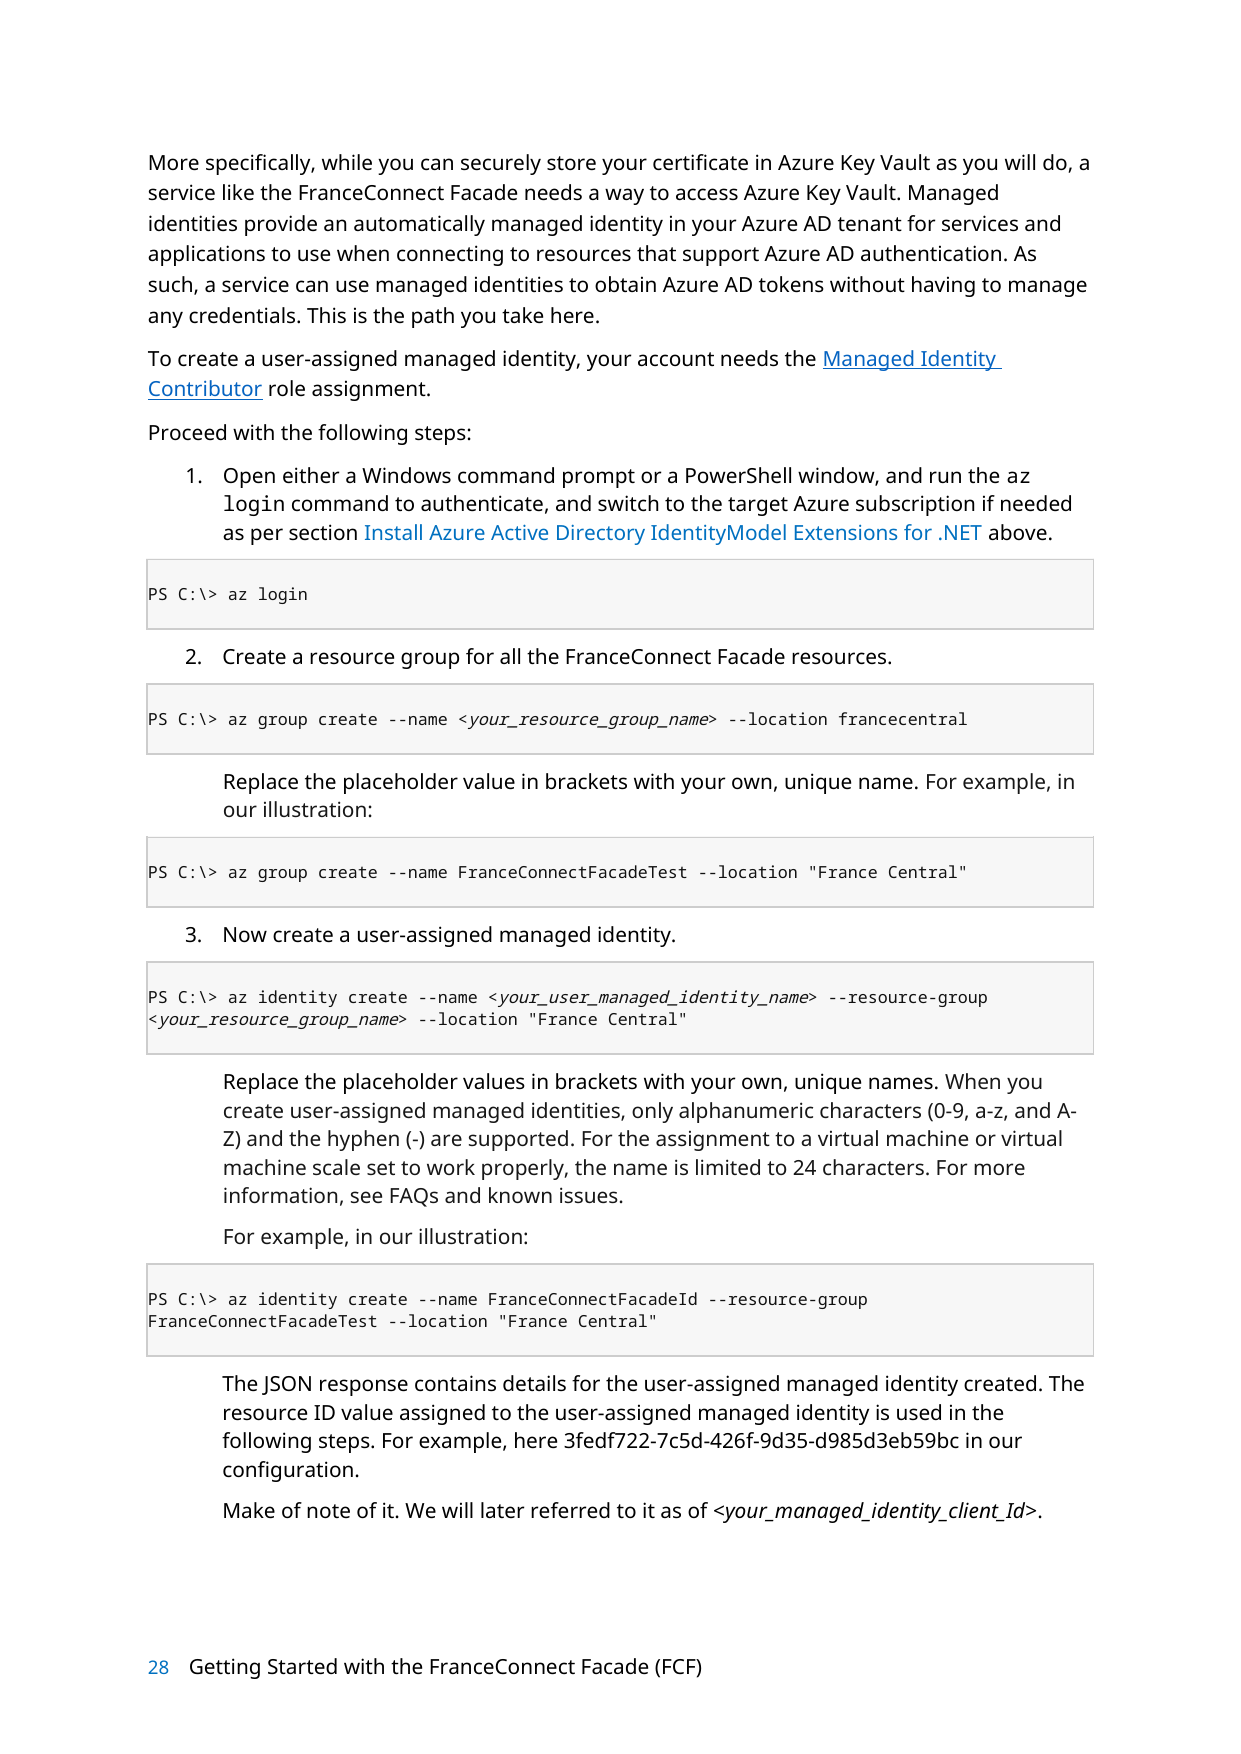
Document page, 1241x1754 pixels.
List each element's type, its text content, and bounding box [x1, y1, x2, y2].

list Replace the placeholder values in brackets with your own, unique names. When you create user-assigned managed identities, only alphanumeric characters (0-9, a-z, and A-Z) and the hyphen (-) are supported. For the assignment to a virtual machine or virtual machine scale set to work properly, the name is limited to 24 characters. For more information, see FAQs and known issues. [223, 1067, 1093, 1210]
text To create a user-assigned managed identity, your account needs the Managed Identity Contributor role assignment. [148, 344, 1093, 403]
text PS C:\> az identity create --name FranceConnectFacadeId --resource-group FranceConnectFacadeTest --location "France Central" [148, 1287, 1093, 1331]
text PS C:\> az login [148, 583, 1093, 604]
text Proceed with the following steps: [148, 418, 1093, 446]
list The JSON response contains details for the user-assigned managed identity created. The resource ID value assigned to the user-assigned managed identity is used in the following steps. For example, here 3fedf722-7c5d-426f-9d35-d985d3eb59bc in our configuration. [222, 1369, 1093, 1483]
list Replace the placeholder value in brackets with your own, unique name. For example, in our illustration: [223, 767, 1093, 824]
list For example, in our illustration: [223, 1222, 1093, 1251]
list Make of note of it. We will later referred to it as of <your_managed_identity_client_Id>. [222, 1496, 1093, 1524]
list Create a resource group for all the FranceConnect Facade resources. [185, 642, 1093, 671]
text PS C:\> az group create --name <your_resource_group_name> --location francecentral [148, 707, 1093, 729]
text More specifically, while you can securely store your certificate in Azure Key Vault as you will do, a service like the FranceConnect Facade needs a way to access Azure Key Vault. Managed identities provide an automatically managed identity in your Azure AD tenant for services and applications to use when connecting to resources that support Azure AD authentication. As such, a service can use managed identities to obtain Azure AD tokens without having to manage any credentials. This is the path you take here. [148, 148, 1093, 329]
list Open either a Windows command prompt or a PowerShell window, and run the az login command to authenticate, and switch to the target Azure subscription if needed as per section Install Azure CLI above. [185, 461, 1093, 546]
text PS C:\> az identity create --name <your_user_managed_identity_name> --resource-group <your_resource_group_name> --location "France Central" [148, 985, 1093, 1029]
text PS C:\> az group create --name FranceConnectFacadeTest --location "France Central" [148, 861, 1093, 882]
list Now create a user-assigned managed identity. [185, 920, 1093, 948]
